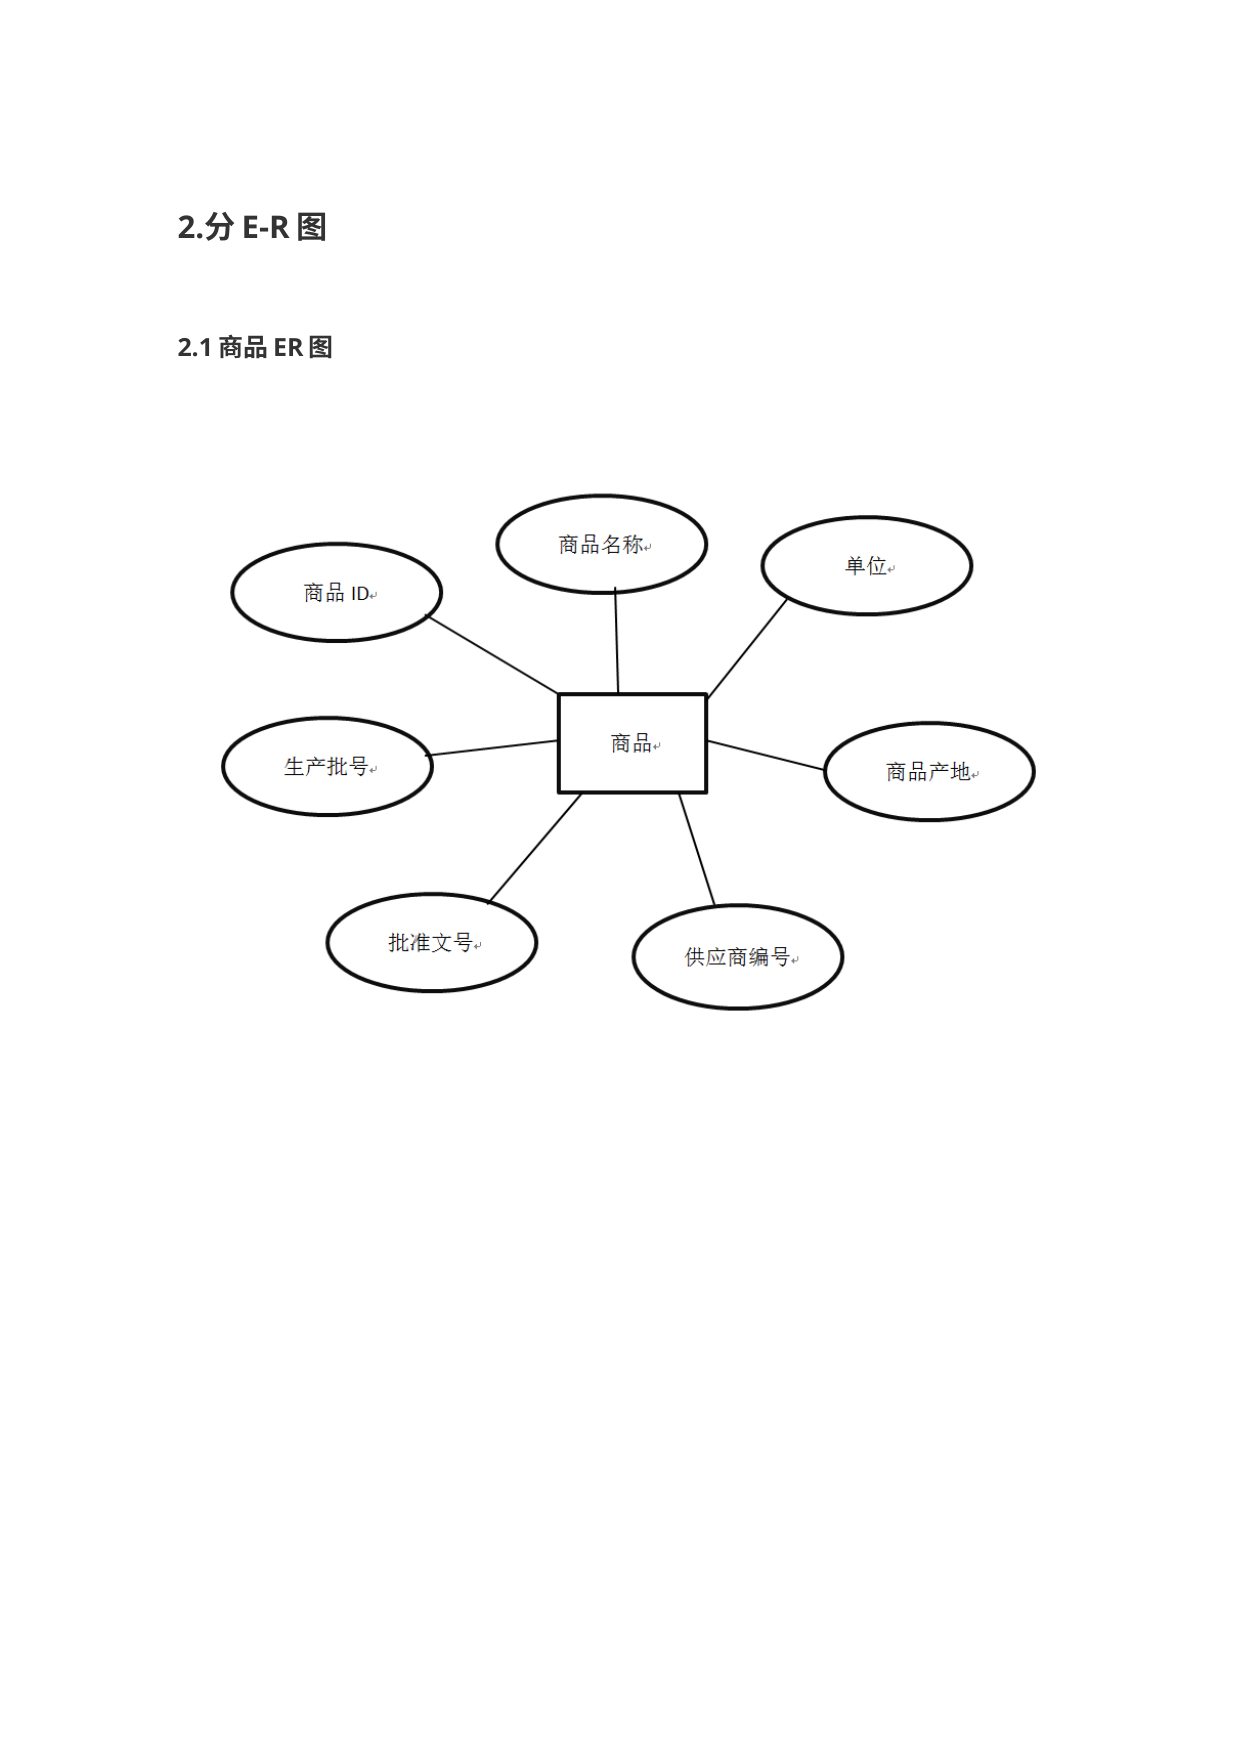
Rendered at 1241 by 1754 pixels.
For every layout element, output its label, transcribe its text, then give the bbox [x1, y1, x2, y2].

picture [177, 428, 1087, 1028]
subtitle 2.1商品ER图 [177, 313, 1087, 378]
subtitle 2.分E-R图 [177, 193, 1087, 258]
